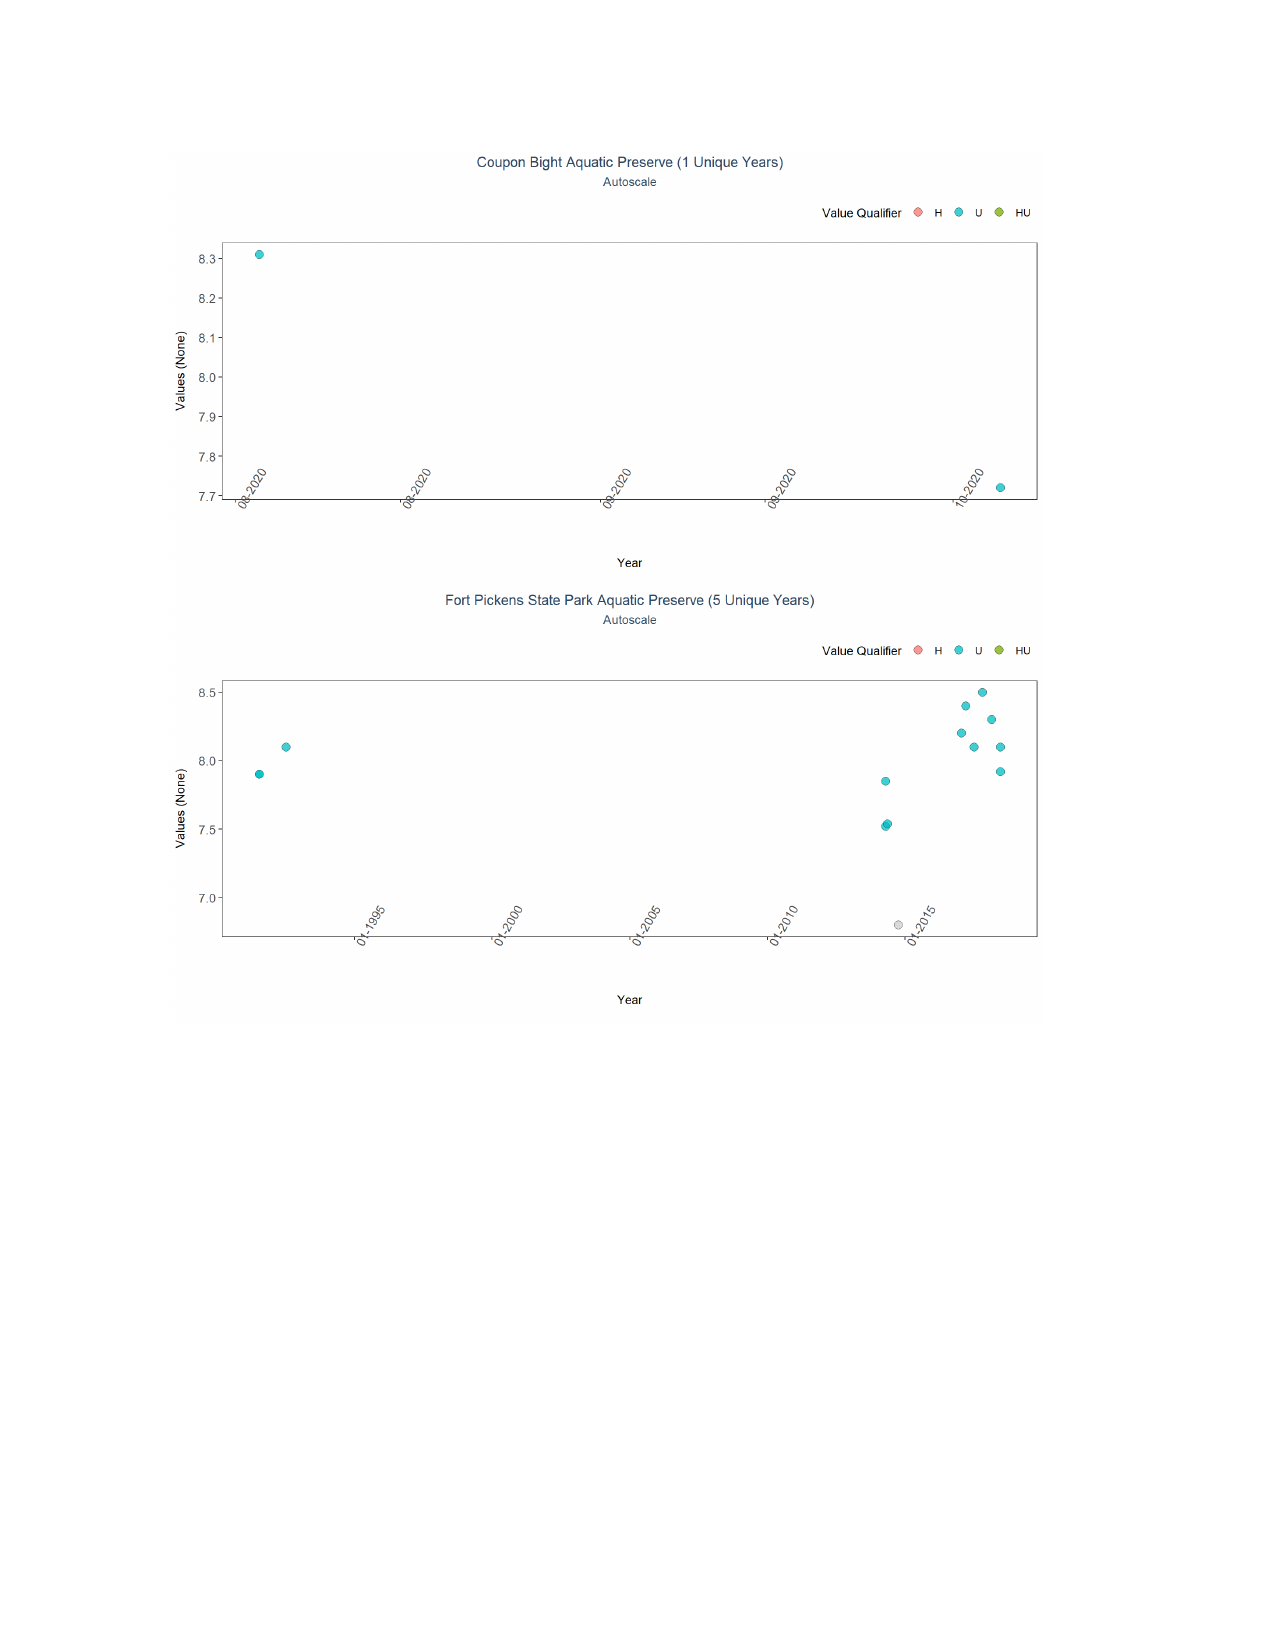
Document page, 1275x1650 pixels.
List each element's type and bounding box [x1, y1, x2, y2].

picture [168, 150, 1044, 1025]
